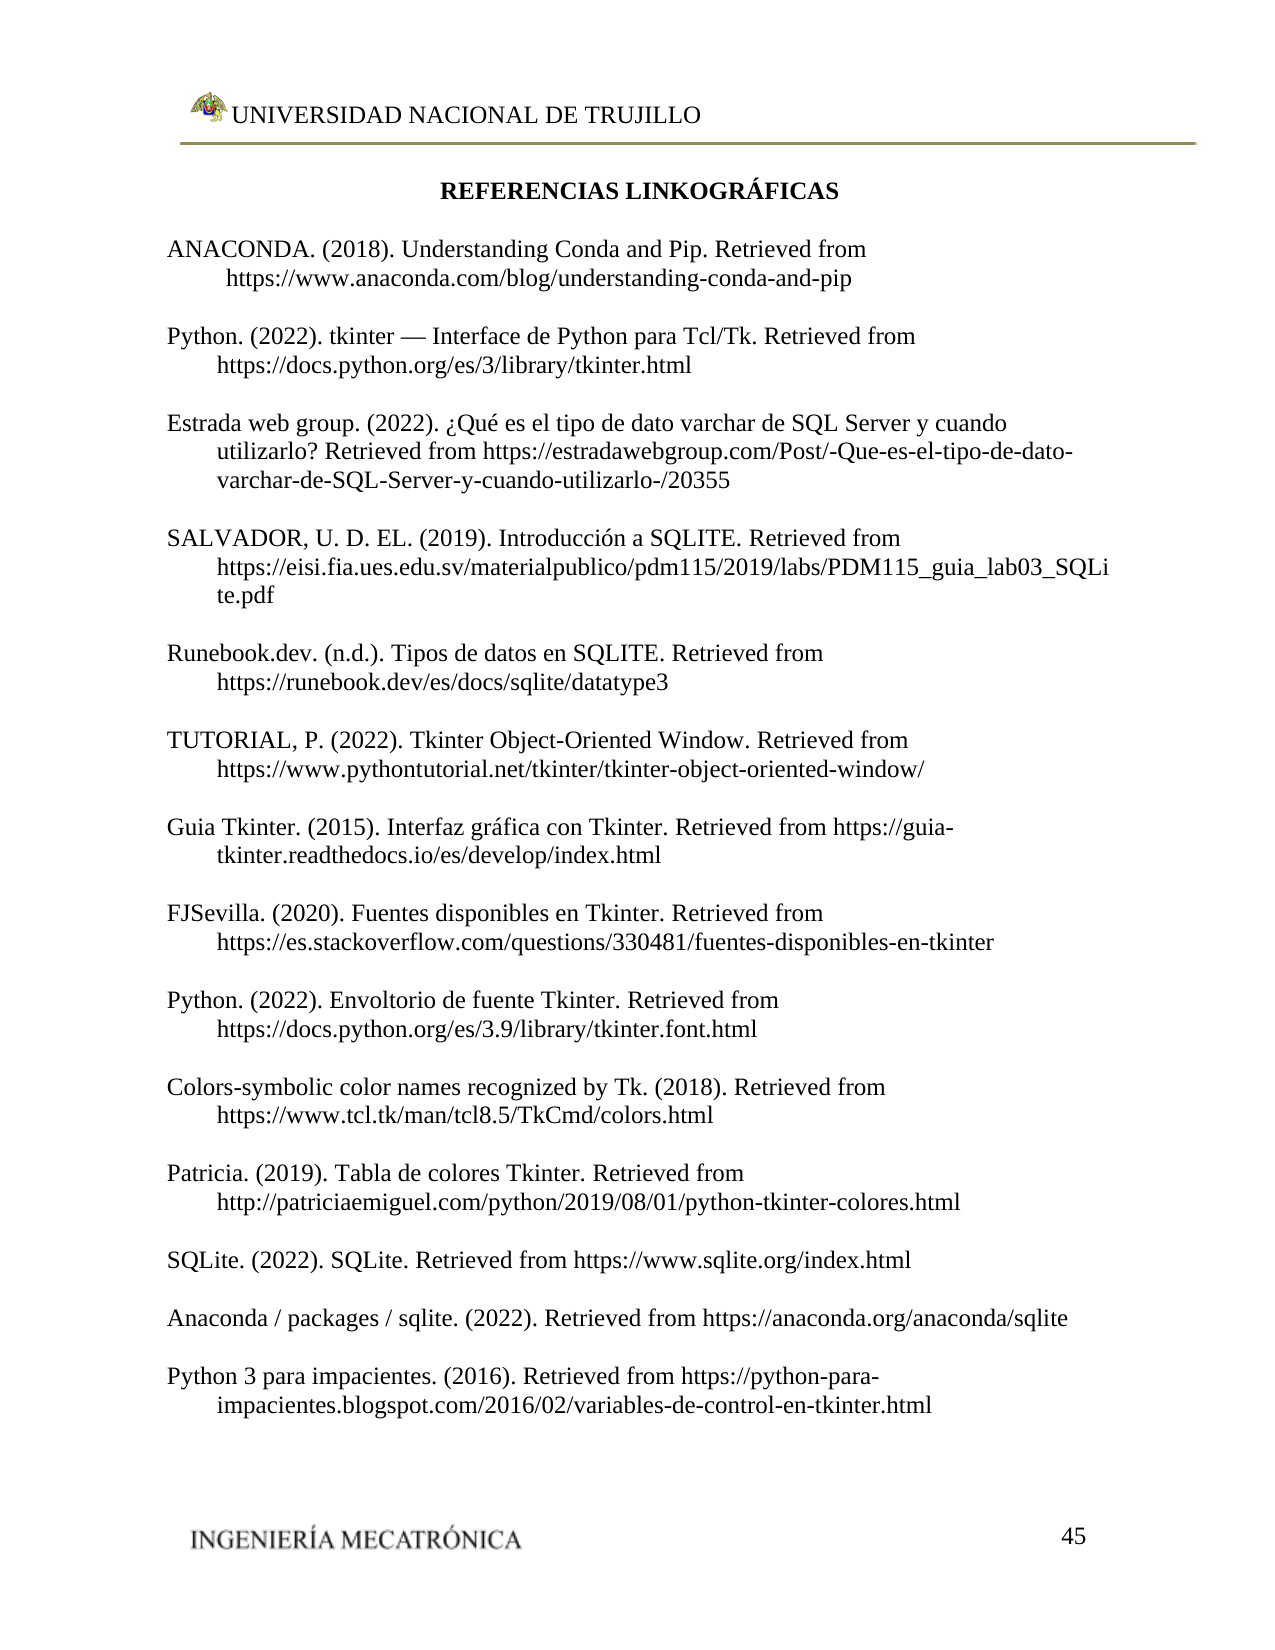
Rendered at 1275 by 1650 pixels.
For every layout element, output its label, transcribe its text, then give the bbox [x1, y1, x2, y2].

text TUTORIAL, P. (2022). Tkinter Object-Oriented Window. Retrieved from https://www.pythontutorial.net/tkinter/tkinter-object-oriented-window/ [167, 725, 1112, 783]
text FJSevilla. (2020). Fuentes disponibles en Tkinter. Retrieved from https://es.stackoverflow.com/questions/330481/fuentes-disponibles-en-tkinter [167, 898, 1112, 956]
text Estrada web group. (2022). ¿Qué es el tipo de dato varchar de SQL Server y cuando utilizarlo? Retrieved from https://estradawebgroup.com/Post/-Que-es-el-tipo-de-dato-varchar-de-SQL-Server-y-cuando-utilizarlo-/20355 [167, 408, 1112, 494]
text Anaconda / packages / sqlite. (2022). Retrieved from https://anaconda.org/anaconda/sqlite [167, 1303, 1112, 1332]
text ANACONDA. (2018). Understanding Conda and Pip. Retrieved from https://www.anaconda.com/blog/understanding-conda-and-pip [152, 234, 1112, 292]
text Runebook.dev. (n.d.). Tipos de datos en SQLITE. Retrieved from https://runebook.dev/es/docs/sqlite/datatype3 [167, 638, 1112, 696]
text Python 3 para impacientes. (2016). Retrieved from https://python-para-impacientes.blogspot.com/2016/02/variables-de-control-en-tkinter.html [167, 1361, 1112, 1418]
text REFERENCIAS LINKOGRÁFICAS [167, 176, 1112, 205]
text SQLite. (2022). SQLite. Retrieved from https://www.sqlite.org/index.html [167, 1245, 1112, 1274]
picture [190, 91, 228, 123]
text Patricia. (2019). Tabla de colores Tkinter. Retrieved from http://patriciaemiguel.com/python/2019/08/01/python-tkinter-colores.html [167, 1158, 1112, 1216]
picture [176, 1509, 569, 1570]
text Colors-symbolic color names recognized by Tk. (2018). Retrieved from https://www.tcl.tk/man/tcl8.5/TkCmd/colors.html [167, 1072, 1112, 1129]
text Python. (2022). Envoltorio de fuente Tkinter. Retrieved from https://docs.python.org/es/3.9/library/tkinter.font.html [167, 985, 1112, 1043]
text SALVADOR, U. D. EL. (2019). Introducción a SQLITE. Retrieved from https://eisi.fia.ues.edu.sv/materialpublico/pdm115/2019/labs/PDM115_guia_lab03_SQLite.pdf [167, 523, 1112, 609]
text Python. (2022). tkinter — Interface de Python para Tcl/Tk. Retrieved from https://docs.python.org/es/3/library/tkinter.html [167, 321, 1112, 378]
text Guia Tkinter. (2015). Interfaz gráfica con Tkinter. Retrieved from https://guia-tkinter.readthedocs.io/es/develop/index.html [167, 812, 1112, 869]
